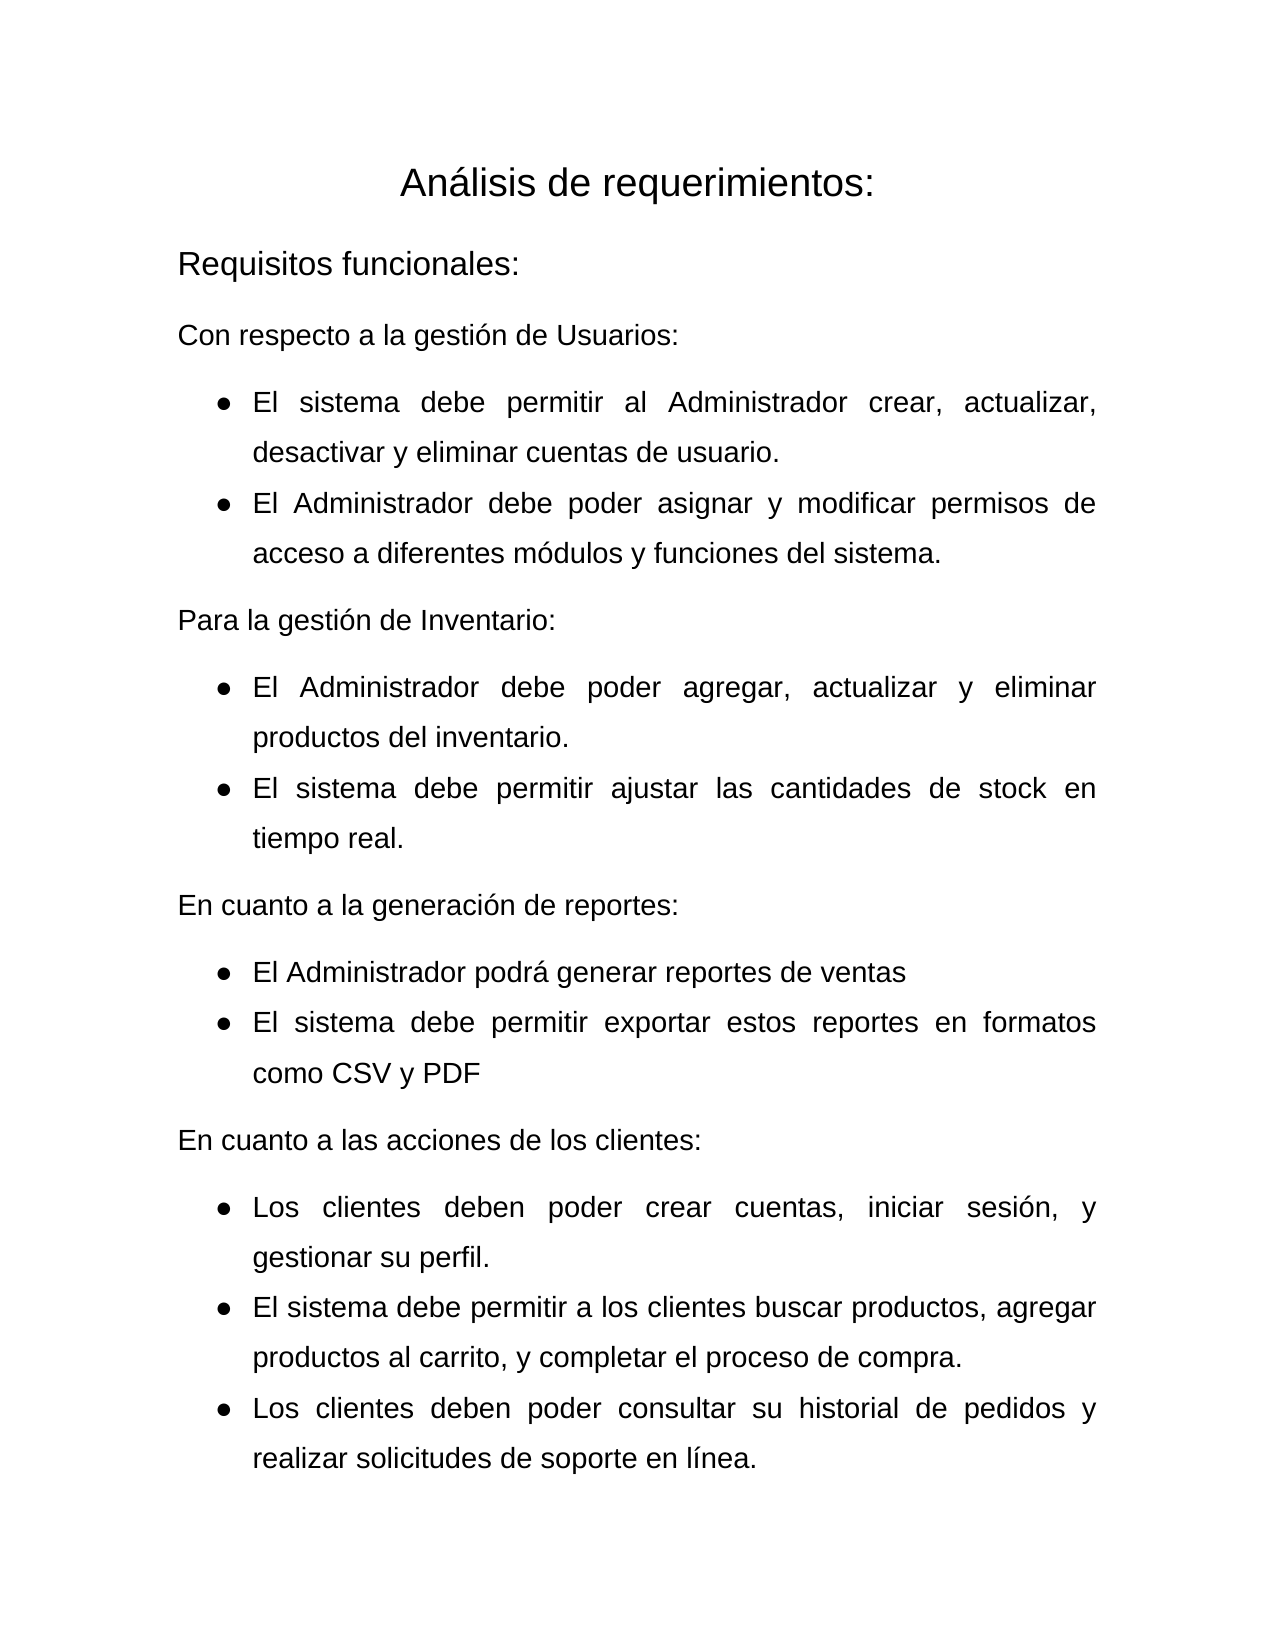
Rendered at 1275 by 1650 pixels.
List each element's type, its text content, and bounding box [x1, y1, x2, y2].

text En cuanto a la generación de reportes: [177, 888, 1098, 922]
list El Administrador podrá generar reportes de ventas [215, 955, 1098, 988]
list Los clientes deben poder crear cuentas, iniciar sesión, y gestionar su perfil. [215, 1189, 1098, 1273]
list El sistema debe permitir al Administrador crear, actualizar, desactivar y eliminar cuentas de usuario. [215, 385, 1098, 469]
text Con respecto a la gestión de Usuarios: [177, 318, 1098, 352]
list El Administrador debe poder asignar y modificar permisos de acceso a diferentes módulos y funciones del sistema. [215, 486, 1098, 570]
text Requisitos funcionales: [177, 244, 1098, 282]
list El sistema debe permitir exportar estos reportes en formatos como CSV y PDF [215, 1005, 1098, 1089]
text En cuanto a las acciones de los clientes: [177, 1123, 1098, 1156]
list El Administrador debe poder agregar, actualizar y eliminar productos del inventario. [215, 670, 1098, 754]
list El sistema debe permitir ajustar las cantidades de stock en tiempo real. [215, 771, 1098, 854]
list Los clientes deben poder consultar su historial de pedidos y realizar solicitudes de soporte en línea. [215, 1391, 1098, 1475]
list El sistema debe permitir a los clientes buscar productos, agregar productos al carrito, y completar el proceso de compra. [215, 1290, 1098, 1374]
text Análisis de requerimientos: [177, 159, 1098, 204]
text Para la gestión de Inventario: [177, 603, 1098, 637]
